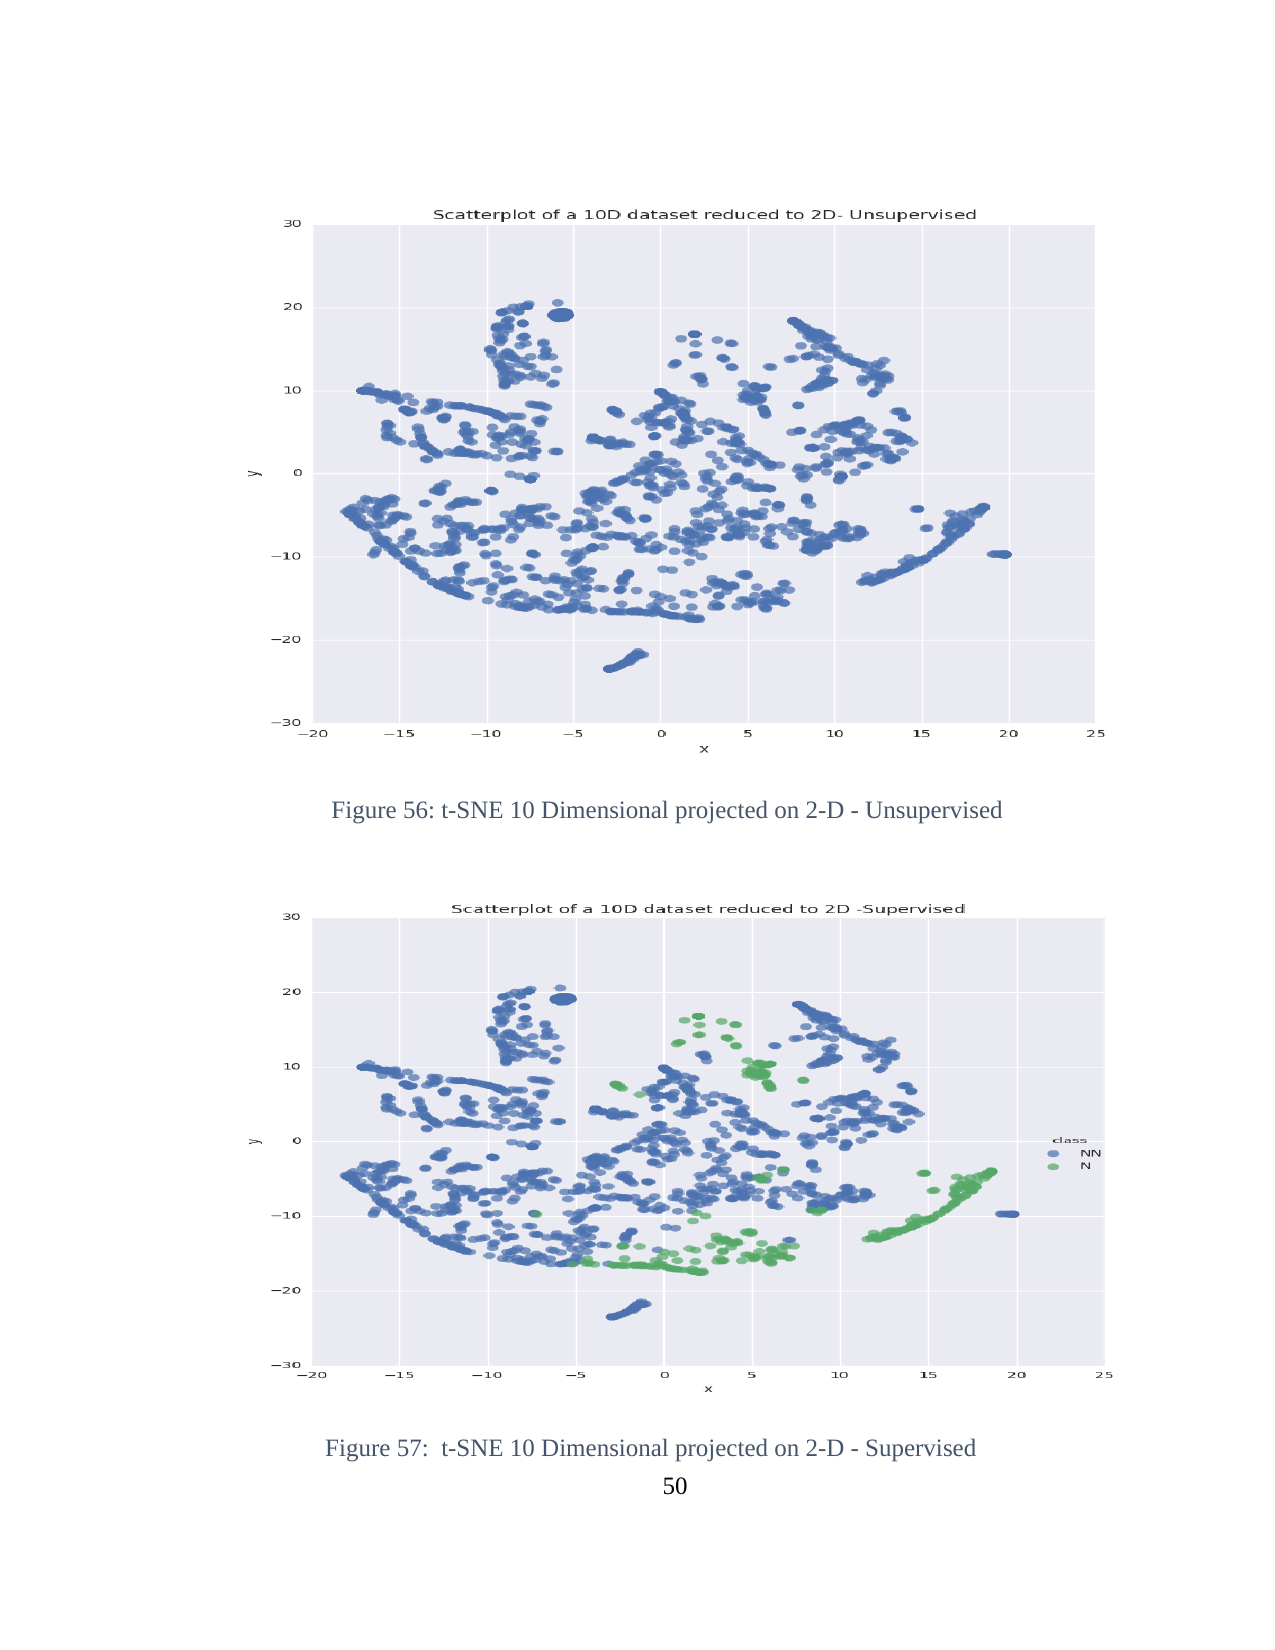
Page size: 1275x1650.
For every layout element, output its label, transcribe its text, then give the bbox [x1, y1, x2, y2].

picture [225, 207, 1125, 767]
text Figure 57: t-SNE 10 Dimensional projected on 2-D - Supervised [225, 1433, 1125, 1462]
text Figure 56: t-SNE 10 Dimensional projected on 2-D - Unsupervised [225, 795, 1125, 824]
picture [225, 902, 1115, 1405]
